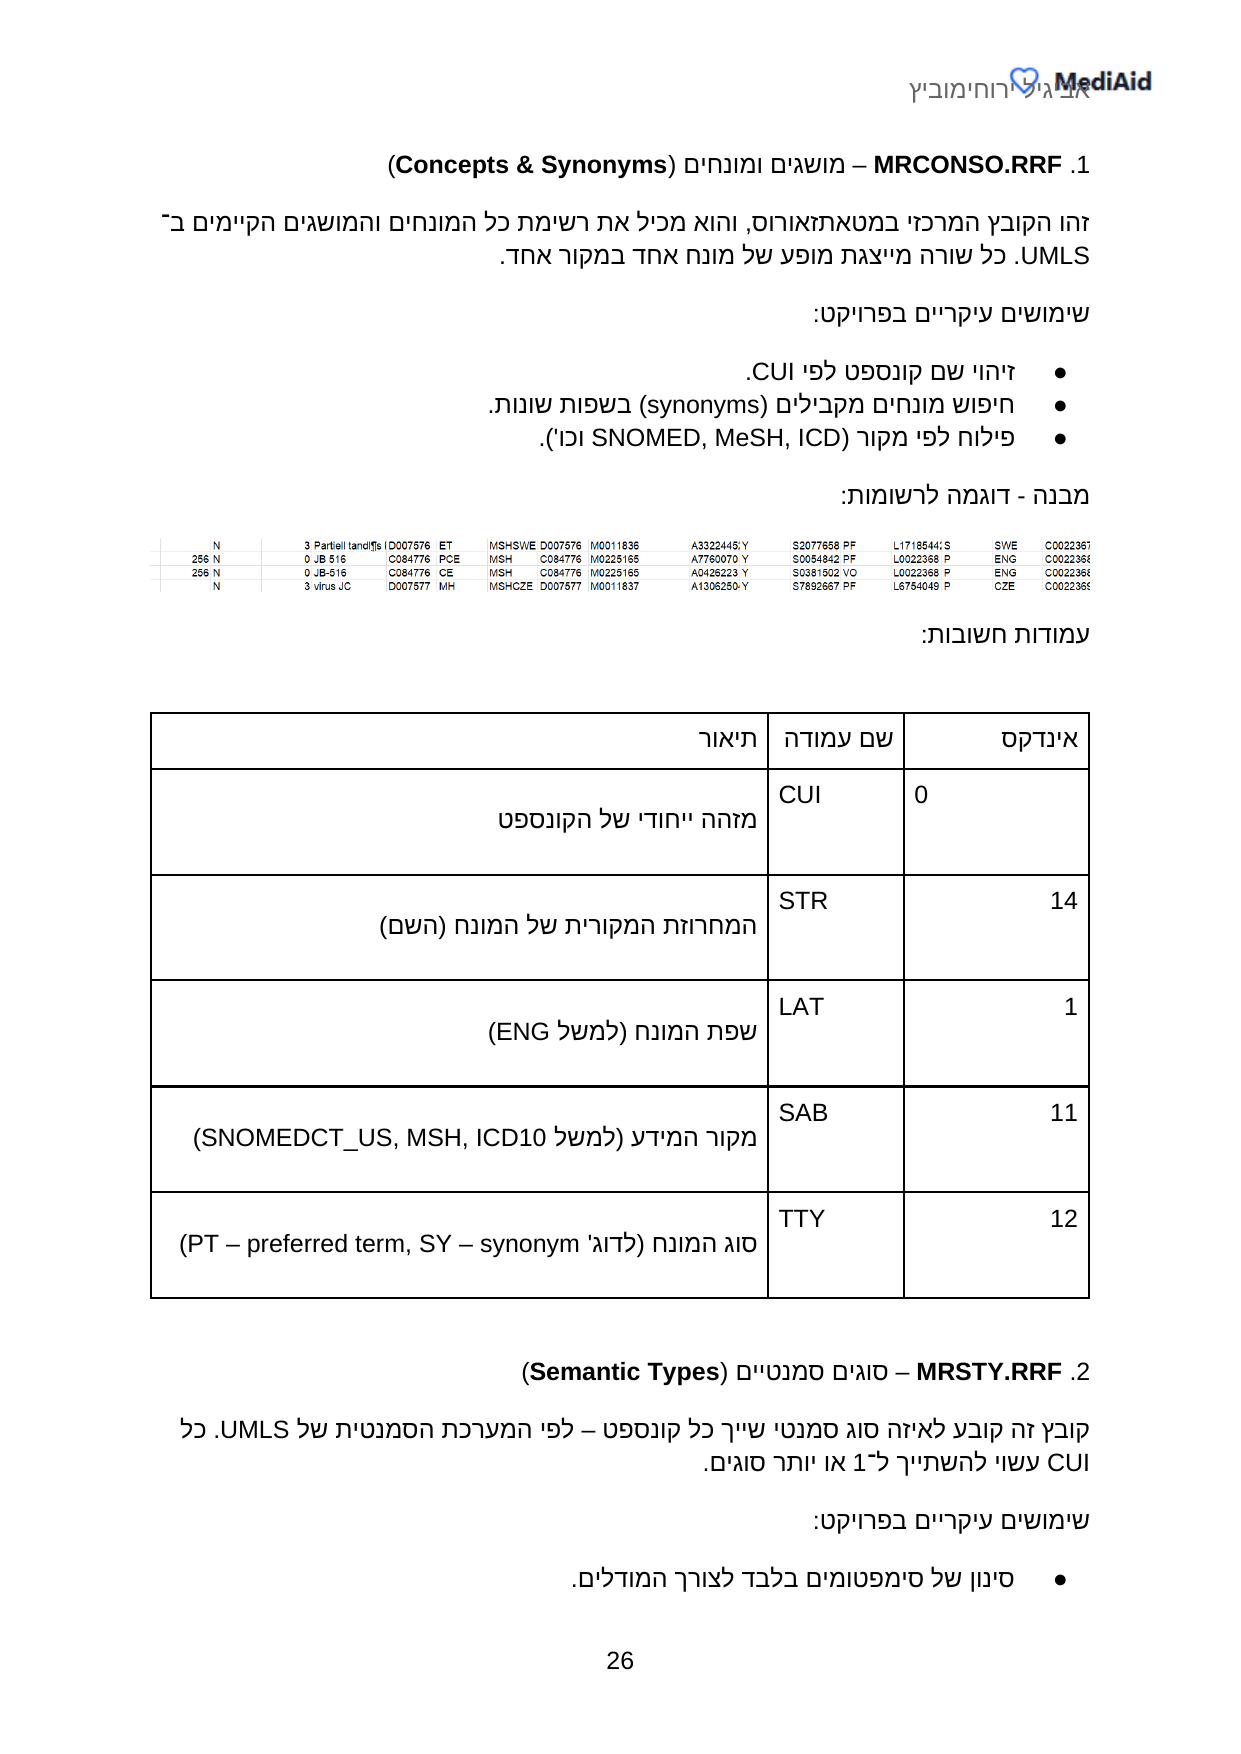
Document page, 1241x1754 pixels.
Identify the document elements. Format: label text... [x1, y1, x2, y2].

table_header שם עמודה [769, 714, 903, 767]
picture [150, 539, 1090, 592]
list סינון של סימפטומים בלבד לצורך המודלים. [150, 1564, 1053, 1593]
text עמודות חשובות: [150, 621, 1090, 649]
text שימושים עיקריים בפרויקט: [150, 299, 1090, 328]
text שימושים עיקריים בפרויקט: [150, 1506, 1090, 1535]
list זיהוי שם קונספט לפי CUI. [150, 357, 1053, 386]
picture [998, 46, 1192, 100]
table_cell 14 [905, 876, 1088, 979]
text מבנה - דוגמה לרשומות: [150, 481, 1090, 510]
table_cell 1 [905, 981, 1088, 1085]
list פילוח לפי מקור (SNOMED, MeSH, ICD וכו'). [150, 423, 1053, 452]
text 2. MRSTY.RRF – סוגים סמנטיים (Semantic Types) [150, 1357, 1090, 1386]
table_cell 12 [905, 1193, 1088, 1297]
table_cell המחרוזת המקורית של המונח (השם) [152, 876, 767, 979]
table_cell מזהה ייחודי של הקונספט [152, 770, 767, 873]
table_cell STR [769, 876, 903, 979]
table_cell 0 [905, 770, 1088, 873]
table_cell LAT [769, 981, 903, 1085]
table_cell מקור המידע (למשל SNOMEDCT_US, MSH, ICD10) [152, 1088, 767, 1191]
table_header תיאור [152, 714, 767, 767]
table_cell CUI [769, 770, 903, 873]
text קובץ זה קובע לאיזה סוג סמנטי שייך כל קונספט – לפי המערכת הסמנטית של UMLS. כל CUI עשוי להשתייך ל־1 או יותר סוגים. [150, 1415, 1090, 1477]
table_cell TTY [769, 1193, 903, 1297]
table_cell 11 [905, 1088, 1088, 1191]
table_cell SAB [769, 1088, 903, 1191]
table_cell שפת המונח (למשל ENG) [152, 981, 767, 1085]
table_header אינדקס [905, 714, 1088, 767]
text זהו הקובץ המרכזי במטאתזאורוס, והוא מכיל את רשימת כל המונחים והמושגים הקיימים ב־UMLS. כל שורה מייצגת מופע של מונח אחד במקור אחד. [150, 208, 1090, 270]
text 1. MRCONSO.RRF – מושגים ומונחים (Concepts & Synonyms) [150, 150, 1090, 179]
list חיפוש מונחים מקבילים (synonyms) בשפות שונות. [150, 390, 1053, 419]
table_cell סוג המונח (לדוג' PT – preferred term, SY – synonym) [152, 1193, 767, 1297]
